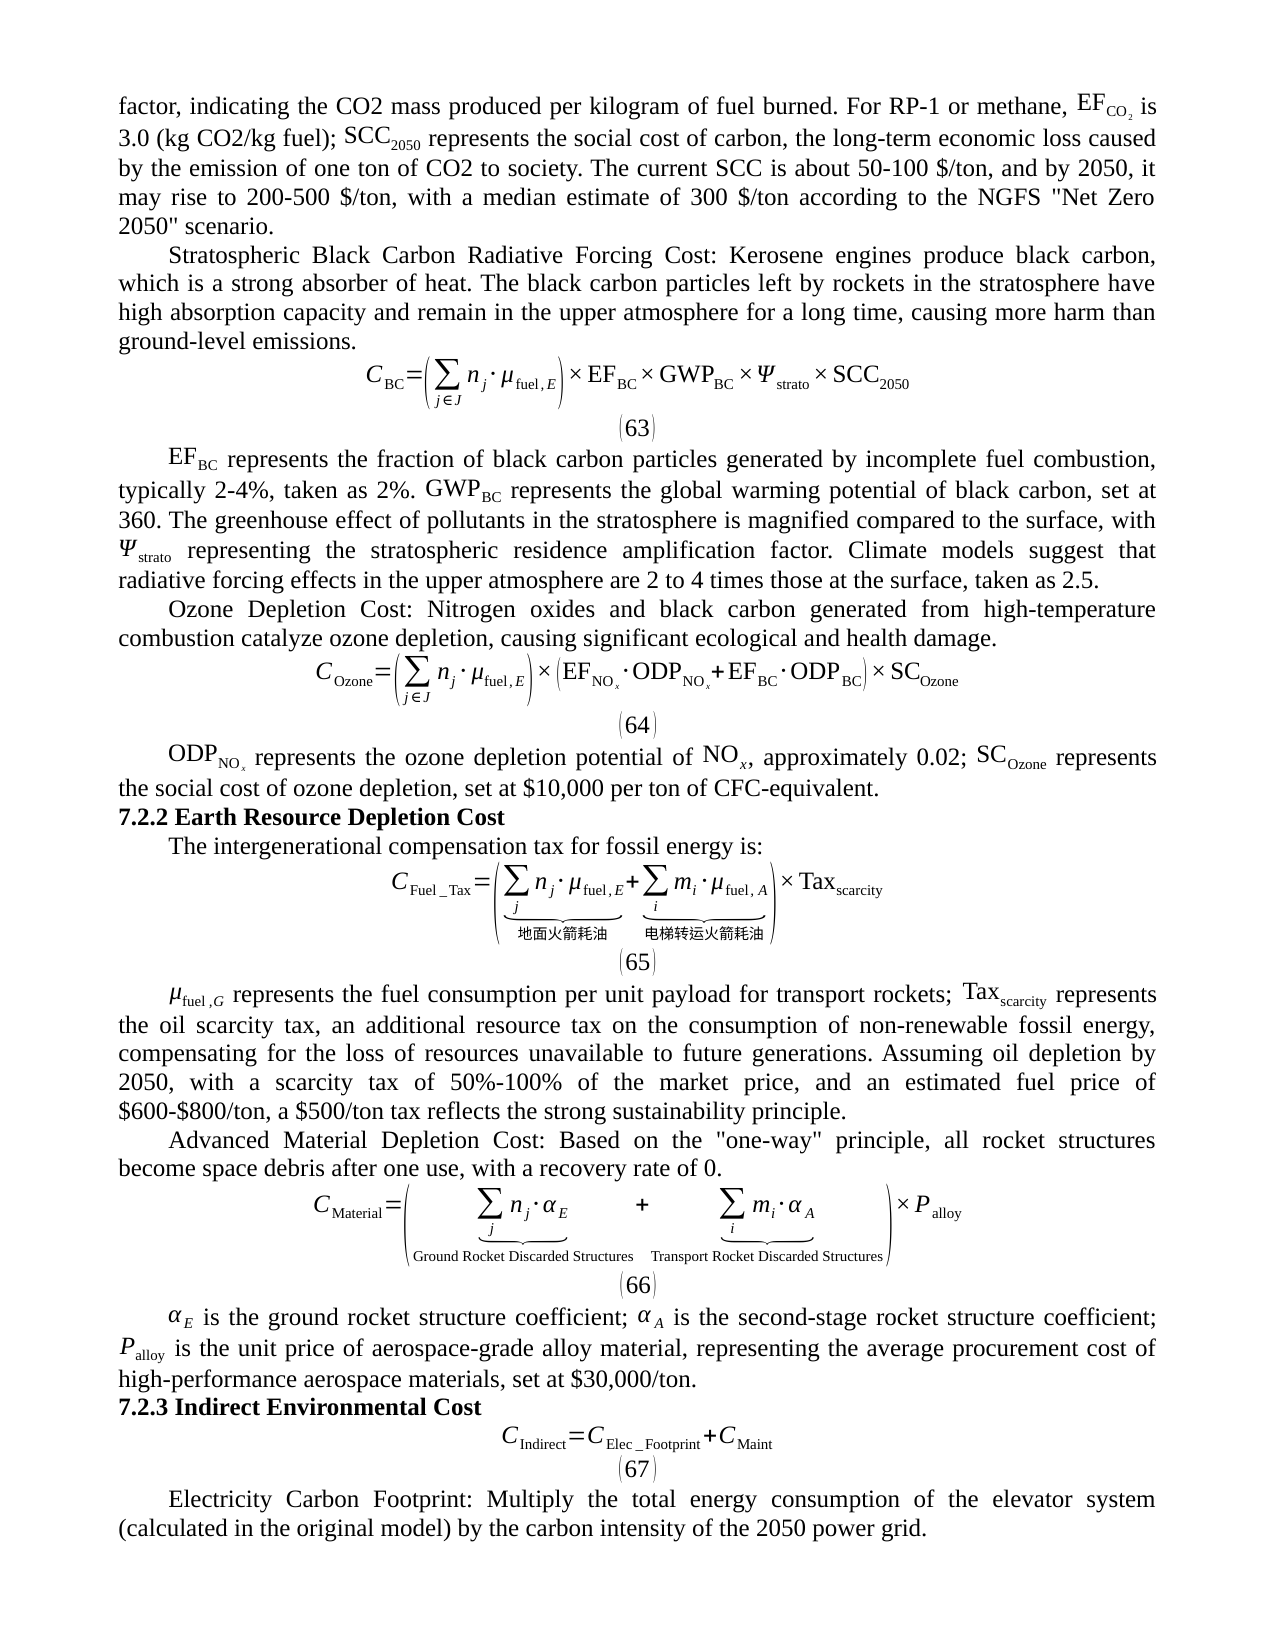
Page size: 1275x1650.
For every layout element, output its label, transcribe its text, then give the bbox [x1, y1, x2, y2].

text Electricity Carbon Footprint: Multiply the total energy consumption of the elevator system (calculated in the original model) by the carbon intensity of the 2050 power grid. [118, 1484, 1157, 1542]
text represents the fuel consumption per unit payload for transport rockets; represents the oil scarcity tax, an additional resource tax on the consumption of non-renewable fossil energy, compensating for the loss of resources unavailable to future generations. Assuming oil depletion by 2050, with a scarcity tax of 50%-100% of the market price, and an estimated fuel price of $600-$800/ton, a $500/ton tax reflects the strong sustainability principle. [118, 978, 1157, 1125]
text is the ground rocket structure coefficient; is the second-stage rocket structure coefficient; is the unit price of aerospace-grade alloy material, representing the average procurement cost of high-performance aerospace materials, set at $30,000/ton. [118, 1301, 1157, 1392]
text The intergenerational compensation tax for fossil energy is: [118, 831, 1157, 860]
text Ozone Depletion Cost: Nitrogen oxides and black carbon generated from high-temperature combustion catalyze ozone depletion, causing significant ecological and health damage. [118, 594, 1157, 652]
text represents the ozone depletion potential of , approximately 0.02; represents the social cost of ozone depletion, set at $10,000 per ton of CFC-equivalent. [118, 740, 1157, 802]
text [118, 89, 1157, 240]
text Stratospheric Black Carbon Radiative Forcing Cost: Kerosene engines produce black carbon, which is a strong absorber of heat. The black carbon particles left by rockets in the stratosphere have high absorption capacity and remain in the upper atmosphere for a long time, causing more harm than ground-level emissions. [118, 240, 1157, 355]
text represents the fraction of black carbon particles generated by incomplete fuel combustion, typically 2-4%, taken as 2%. represents the global warming potential of black carbon, set at 360. The greenhouse effect of pollutants in the stratosphere is magnified compared to the surface, with representing the stratospheric residence amplification factor. Climate models suggest that radiative forcing effects in the upper atmosphere are 2 to 4 times those at the surface, taken as 2.5. [118, 443, 1157, 594]
text Advanced Material Depletion Cost: Based on the "one-way" principle, all rocket structures become space debris after one use, with a recovery rate of 0. [118, 1125, 1157, 1182]
text 7.2.2 Earth Resource Depletion Cost [118, 802, 1157, 831]
text 7.2.3 Indirect Environmental Cost [118, 1392, 1157, 1421]
